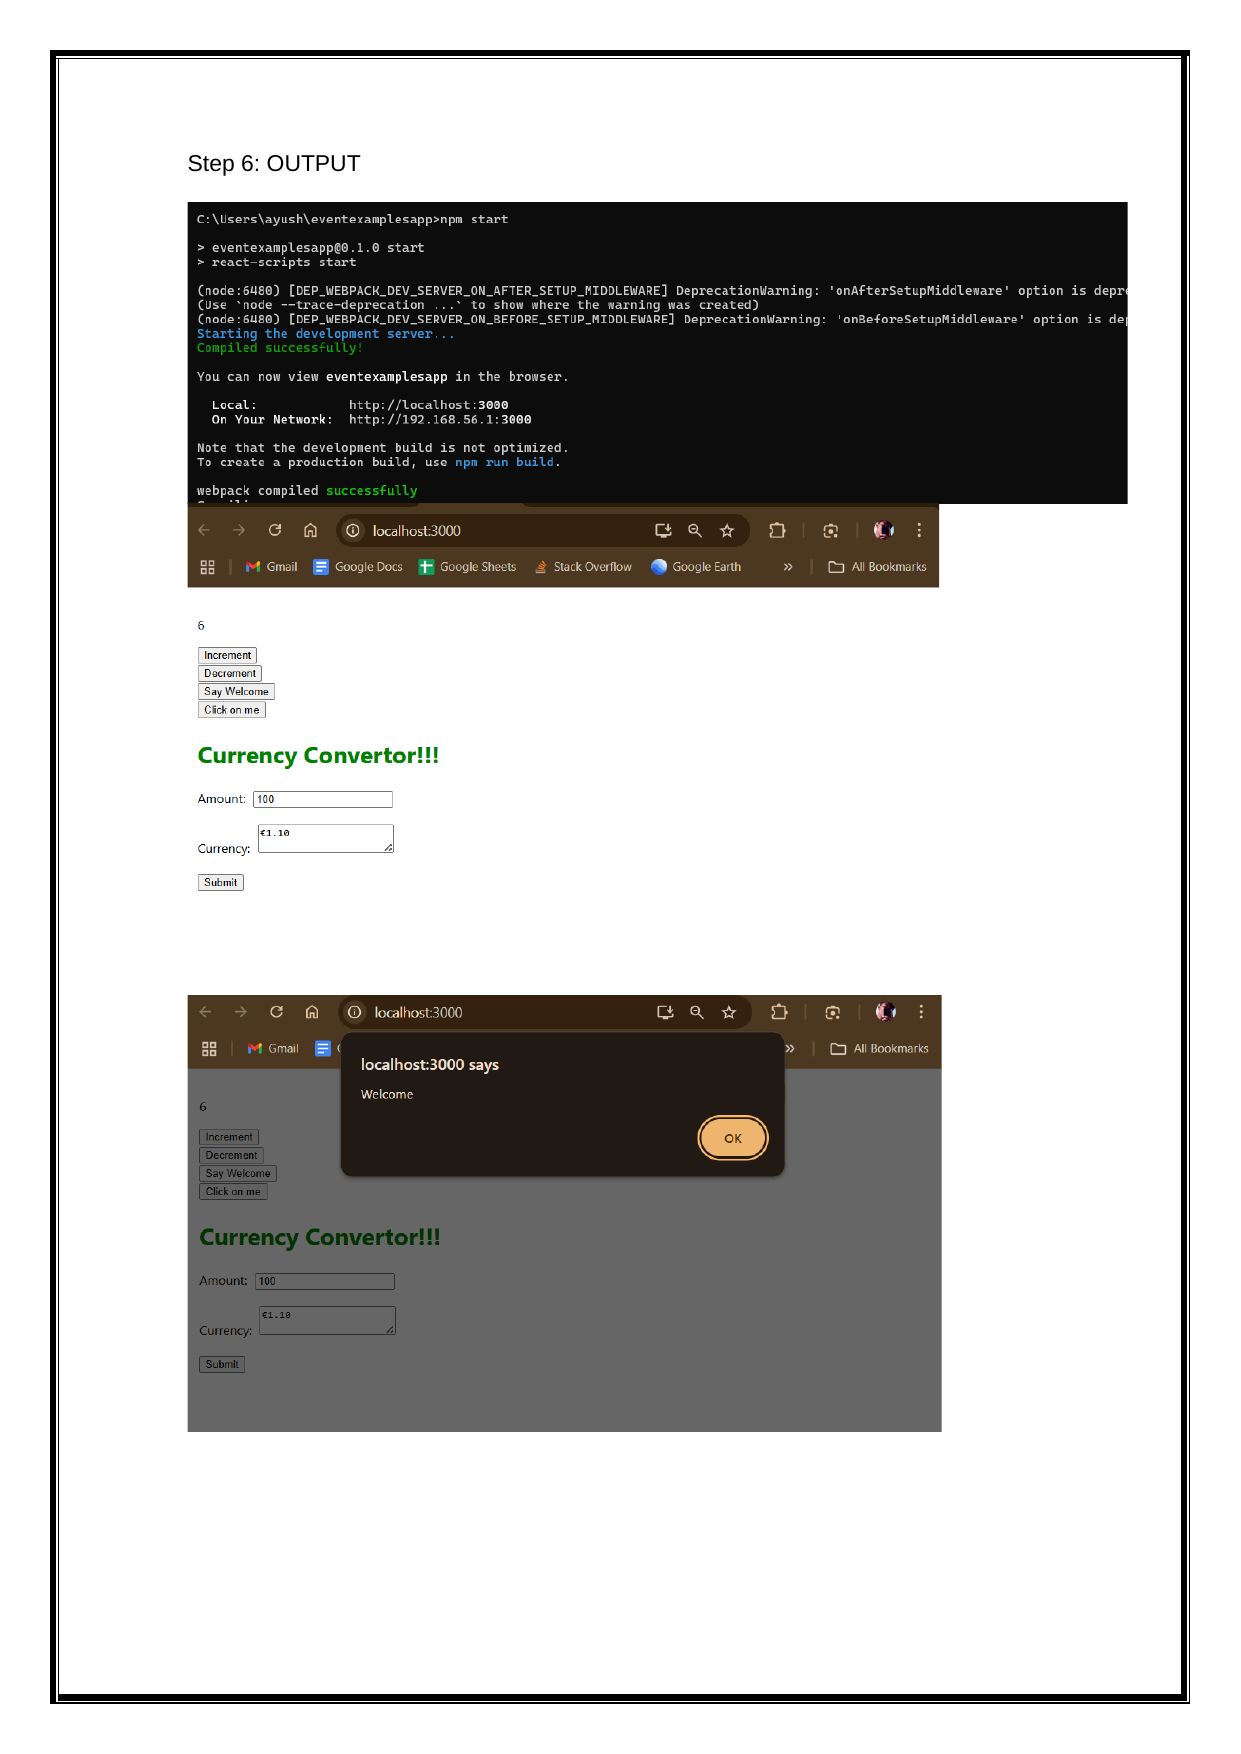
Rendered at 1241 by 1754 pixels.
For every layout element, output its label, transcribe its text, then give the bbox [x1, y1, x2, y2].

picture [187, 202, 1128, 1432]
text Step 6: OUTPUT [187, 150, 1090, 176]
